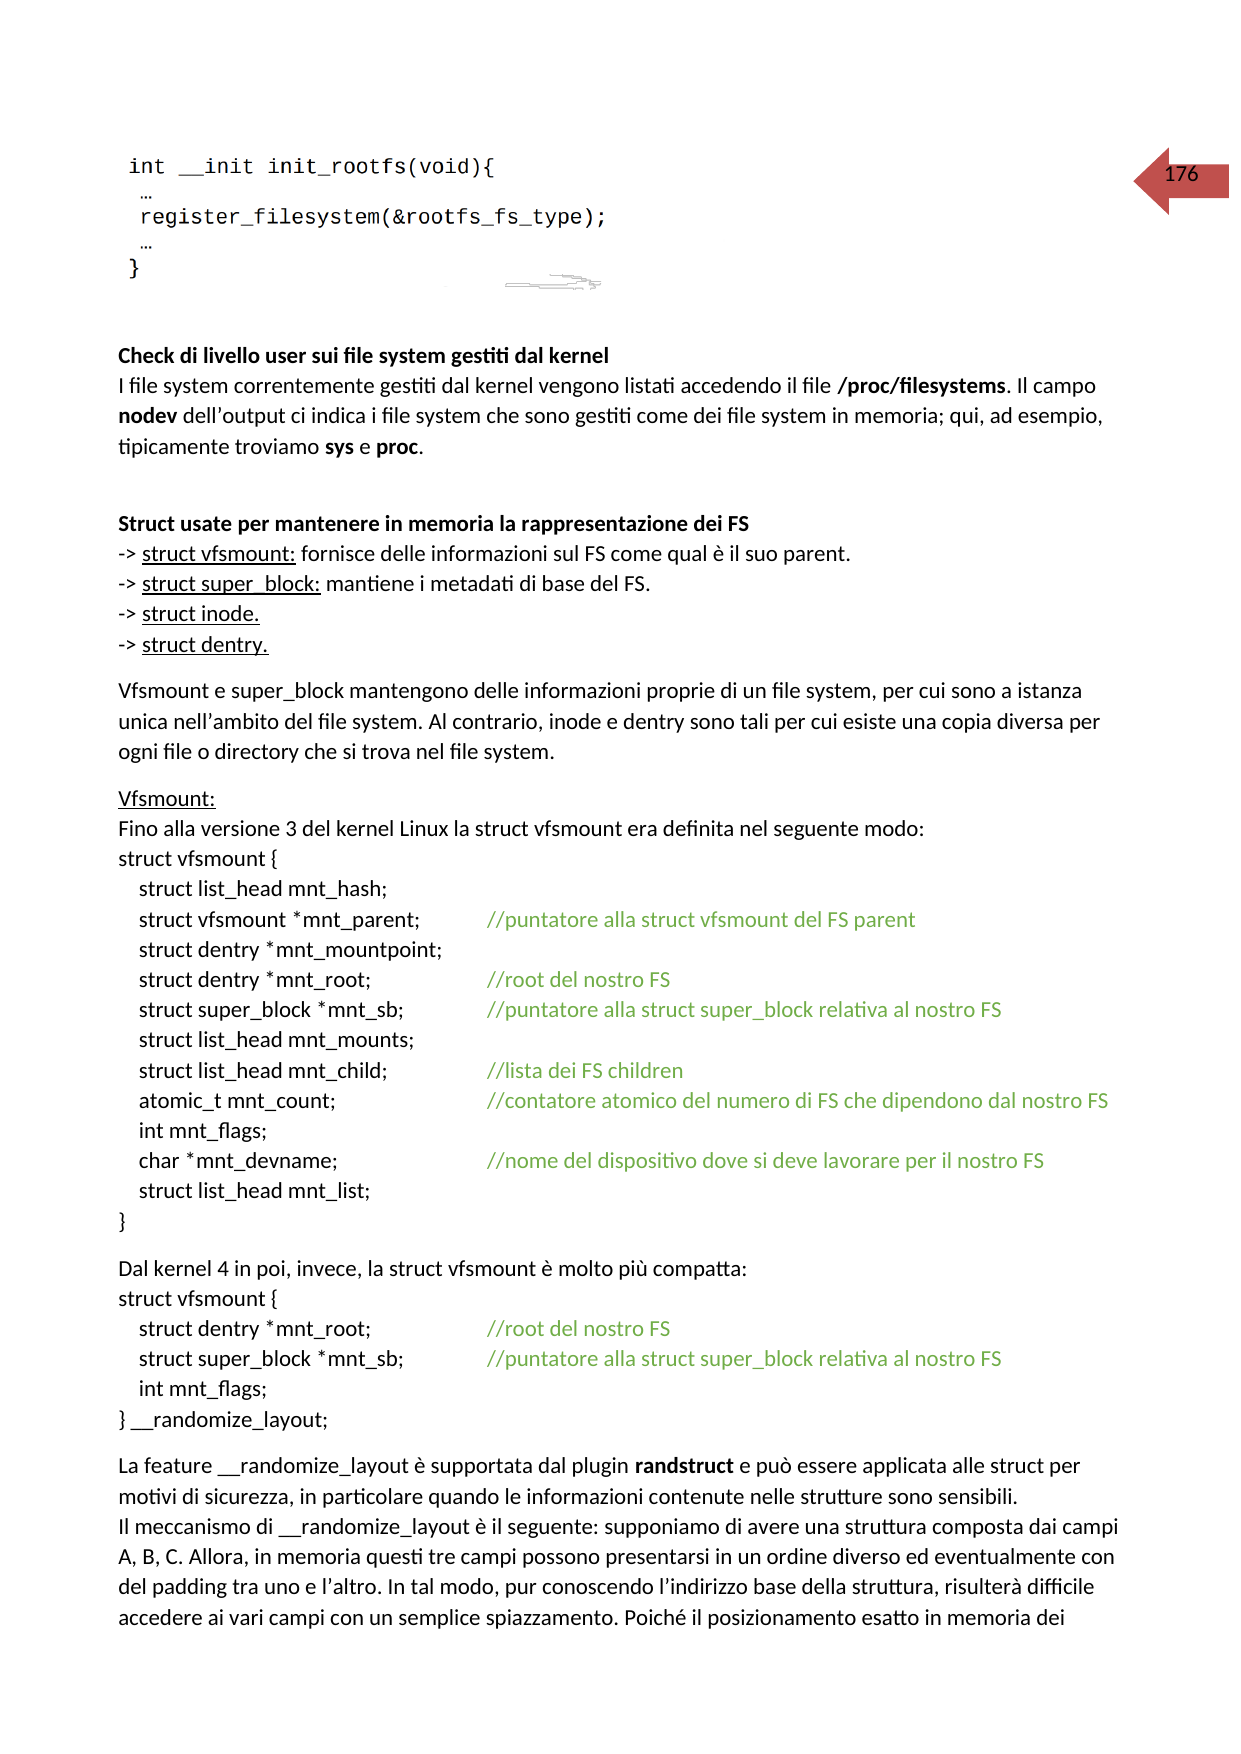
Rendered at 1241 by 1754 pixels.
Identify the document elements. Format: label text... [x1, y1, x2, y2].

text Check di livello user sui file system gestiti dal kernel I file system correntemente gestiti dal kernel vengono listati accedendo il file /proc/filesystems. Il campo nodev dell’output ci indica i file system che sono gestiti come dei file system in memoria; qui, ad esempio, tipicamente troviamo sys e proc. [118, 311, 1122, 460]
text Struct usate per mantenere in memoria la rappresentazione dei FS -> struct vfsmount: fornisce delle informazioni sul FS come qual è il suo parent. -> struct super_block: mantiene i metadati di base del FS. -> struct inode. -> struct dentry. [118, 479, 1122, 658]
text Vfsmount: Fino alla versione 3 del kernel Linux la struct vfsmount era definita nel seguente modo: struct vfsmount { struct list_head mnt_hash; struct vfsmount *mnt_parent; //puntatore alla struct vfsmount del FS parent struct dentry *mnt_mountpoint; struct dentry *mnt_root; //root del nostro FS struct super_block *mnt_sb; //puntatore alla struct super_block relativa al nostro FS struct list_head mnt_mounts; struct list_head mnt_child; //lista dei FS children atomic_t mnt_count; //contatore atomico del numero di FS che dipendono dal nostro FS int mnt_flags; char *mnt_devname; //nome del dispositivo dove si deve lavorare per il nostro FS struct list_head mnt_list; } [118, 784, 1122, 1235]
picture [118, 147, 639, 292]
text Dal kernel 4 in poi, invece, la struct vfsmount è molto più compatta: struct vfsmount { struct dentry *mnt_root; //root del nostro FS struct super_block *mnt_sb; //puntatore alla struct super_block relativa al nostro FS int mnt_flags; } __randomize_layout; [118, 1254, 1122, 1433]
text Vfsmount e super_block mantengono delle informazioni proprie di un file system, per cui sono a istanza unica nell’ambito del file system. Al contrario, inode e dentry sono tali per cui esiste una copia diversa per ogni file o directory che si trova nel file system. [118, 677, 1122, 765]
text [118, 1452, 1122, 1631]
